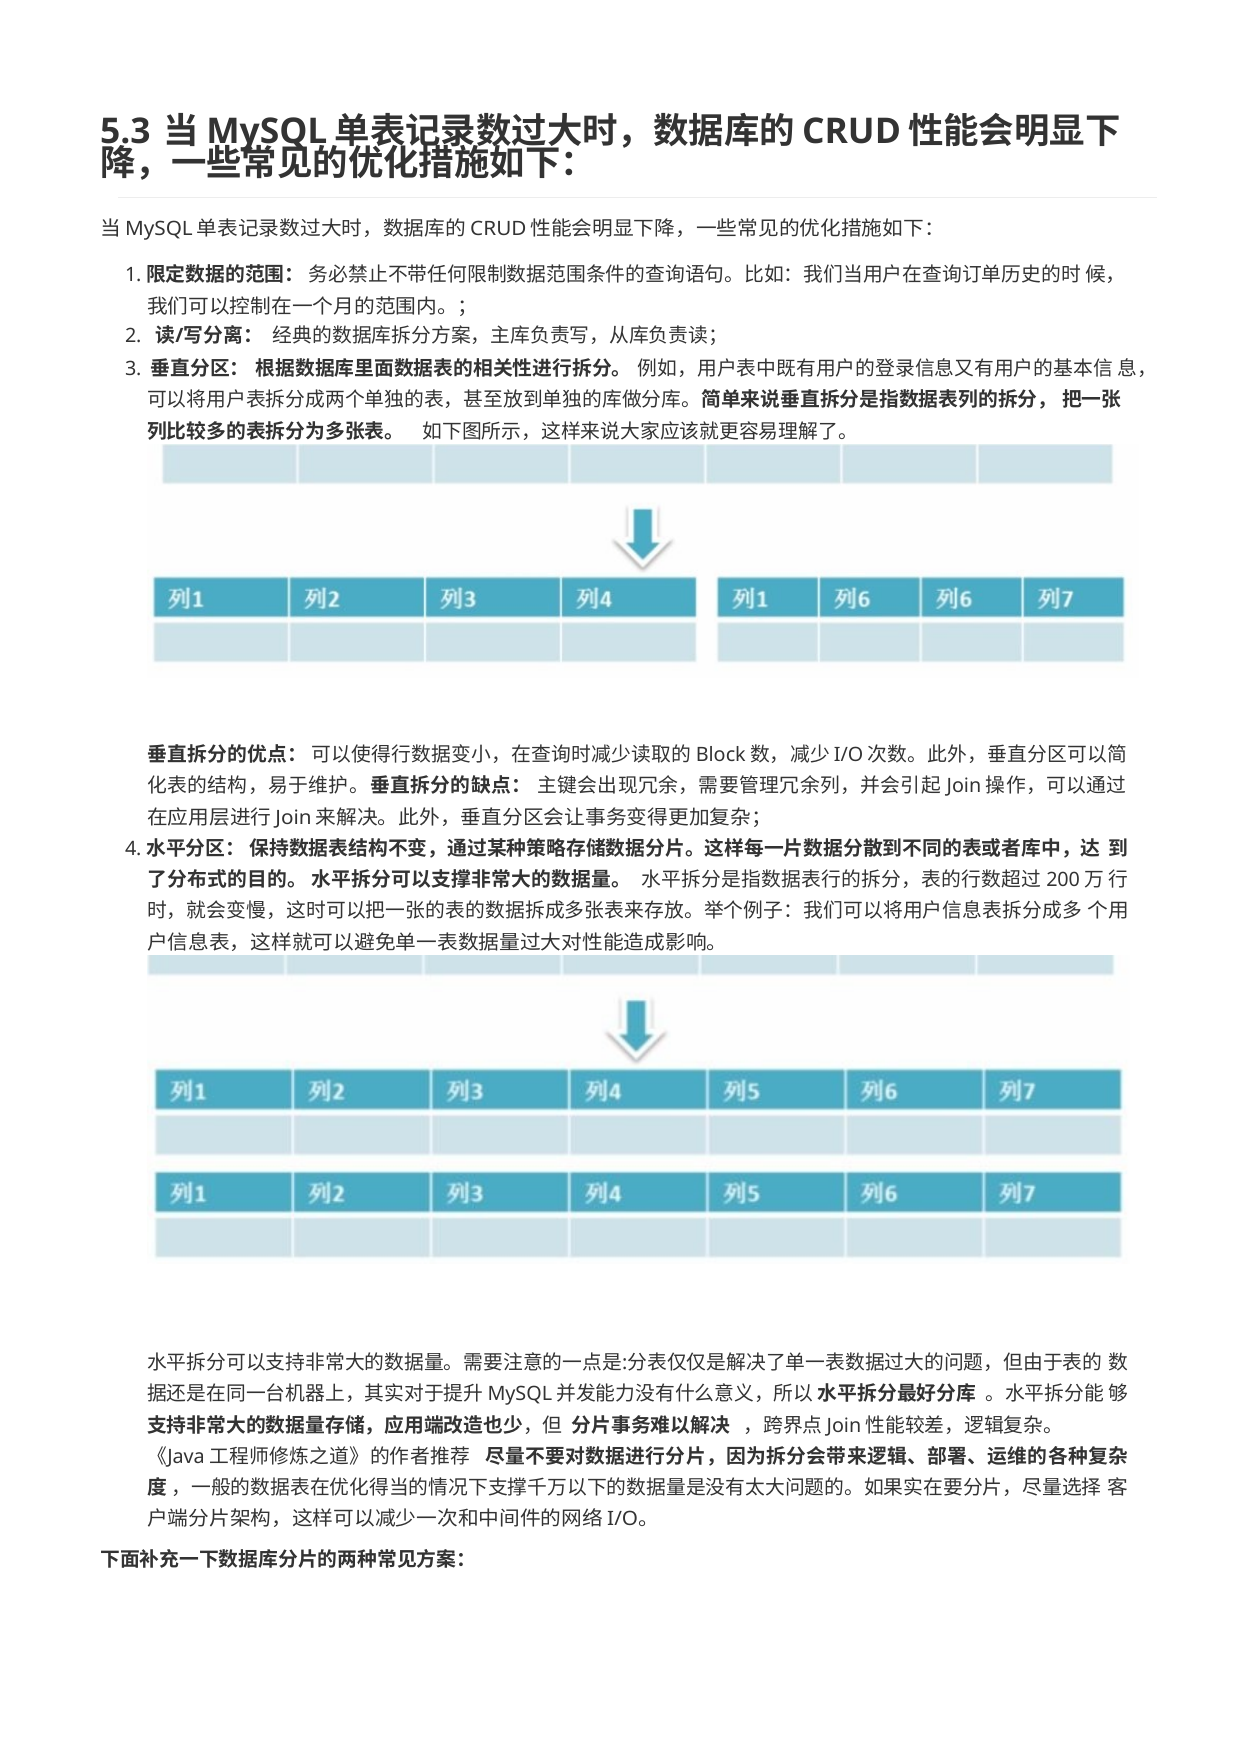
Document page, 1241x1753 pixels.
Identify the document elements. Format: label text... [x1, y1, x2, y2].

text 2. 读/写分离： 经典的数据库拆分方案，主库负责写，从库负责读； [125, 319, 1137, 348]
subtitle 下面补充一下数据库分片的两种常见方案： [100, 1543, 1137, 1572]
picture [146, 444, 1139, 678]
picture [146, 955, 1130, 1264]
text 水平拆分可以支持非常大的数据量。需要注意的一点是:分表仅仅是解决了单一表数据过大的问题，但由于表的 数据还是在同一台机器上，其实对于提升MySQL并发能力没有什么意义，所以 水平拆分最好分库 。水平拆分能 够 支持非常大的数据量存储，应用端改造也少，但 分片事务难以解决 ，跨界点Join性能较差，逻辑复杂。 [147, 1344, 1137, 1438]
text 4. 水平分区： 保持数据表结构不变，通过某种策略存储数据分片。这样每一片数据分散到不同的表或者库中，达 到了分布式的目的。 水平拆分可以支撑非常大的数据量。 水平拆分是指数据表行的拆分，表的行数超过200万 行时，就会变慢，这时可以把一张的表的数据拆成多张表来存放。举个例子：我们可以将用户信息表拆分成多 个用户信息表，这样就可以避免单一表数据量过大对性能造成影响。 [125, 830, 1129, 955]
text 垂直拆分的优点： 可以使得行数据变小，在查询时减少读取的Block数，减少I/O次数。此外，垂直分区可以简 化表的结构，易于维护。垂直拆分的缺点： 主键会出现冗余，需要管理冗余列，并会引起Join操作，可以通过 在应用层进行Join来解决。此外，垂直分区会让事务变得更加复杂； [147, 737, 1127, 830]
subtitle 5.3 当MySQL单表记录数过大时，数据库的CRUD性能会明显下 降，一些常见的优化措施如下： [100, 116, 1137, 186]
text 1. 限定数据的范围： 务必禁止不带任何限制数据范围条件的查询语句。比如：我们当用户在查询订单历史的时 候，我们可以控制在一个月的范围内。； [125, 257, 1137, 319]
text 3. 垂直分区： 根据数据库里面数据表的相关性进行拆分。 例如，用户表中既有用户的登录信息又有用户的基本信 息，可以将用户表拆分成两个单独的表，甚至放到单独的库做分库。简单来说垂直拆分是指数据表列的拆分， 把一张列比较多的表拆分为多张表。 如下图所示，这样来说大家应该就更容易理解了。 [125, 351, 1137, 444]
text 当MySQL单表记录数过大时，数据库的CRUD性能会明显下降，一些常见的优化措施如下： [100, 212, 1137, 241]
text 《Java工程师修炼之道》的作者推荐 尽量不要对数据进行分片，因为拆分会带来逻辑、部署、运维的各种复杂 度 ，一般的数据表在优化得当的情况下支撑千万以下的数据量是没有太大问题的。如果实在要分片，尽量选择 客户端分片架构，这样可以减少一次和中间件的网络I/O。 [147, 1438, 1128, 1532]
